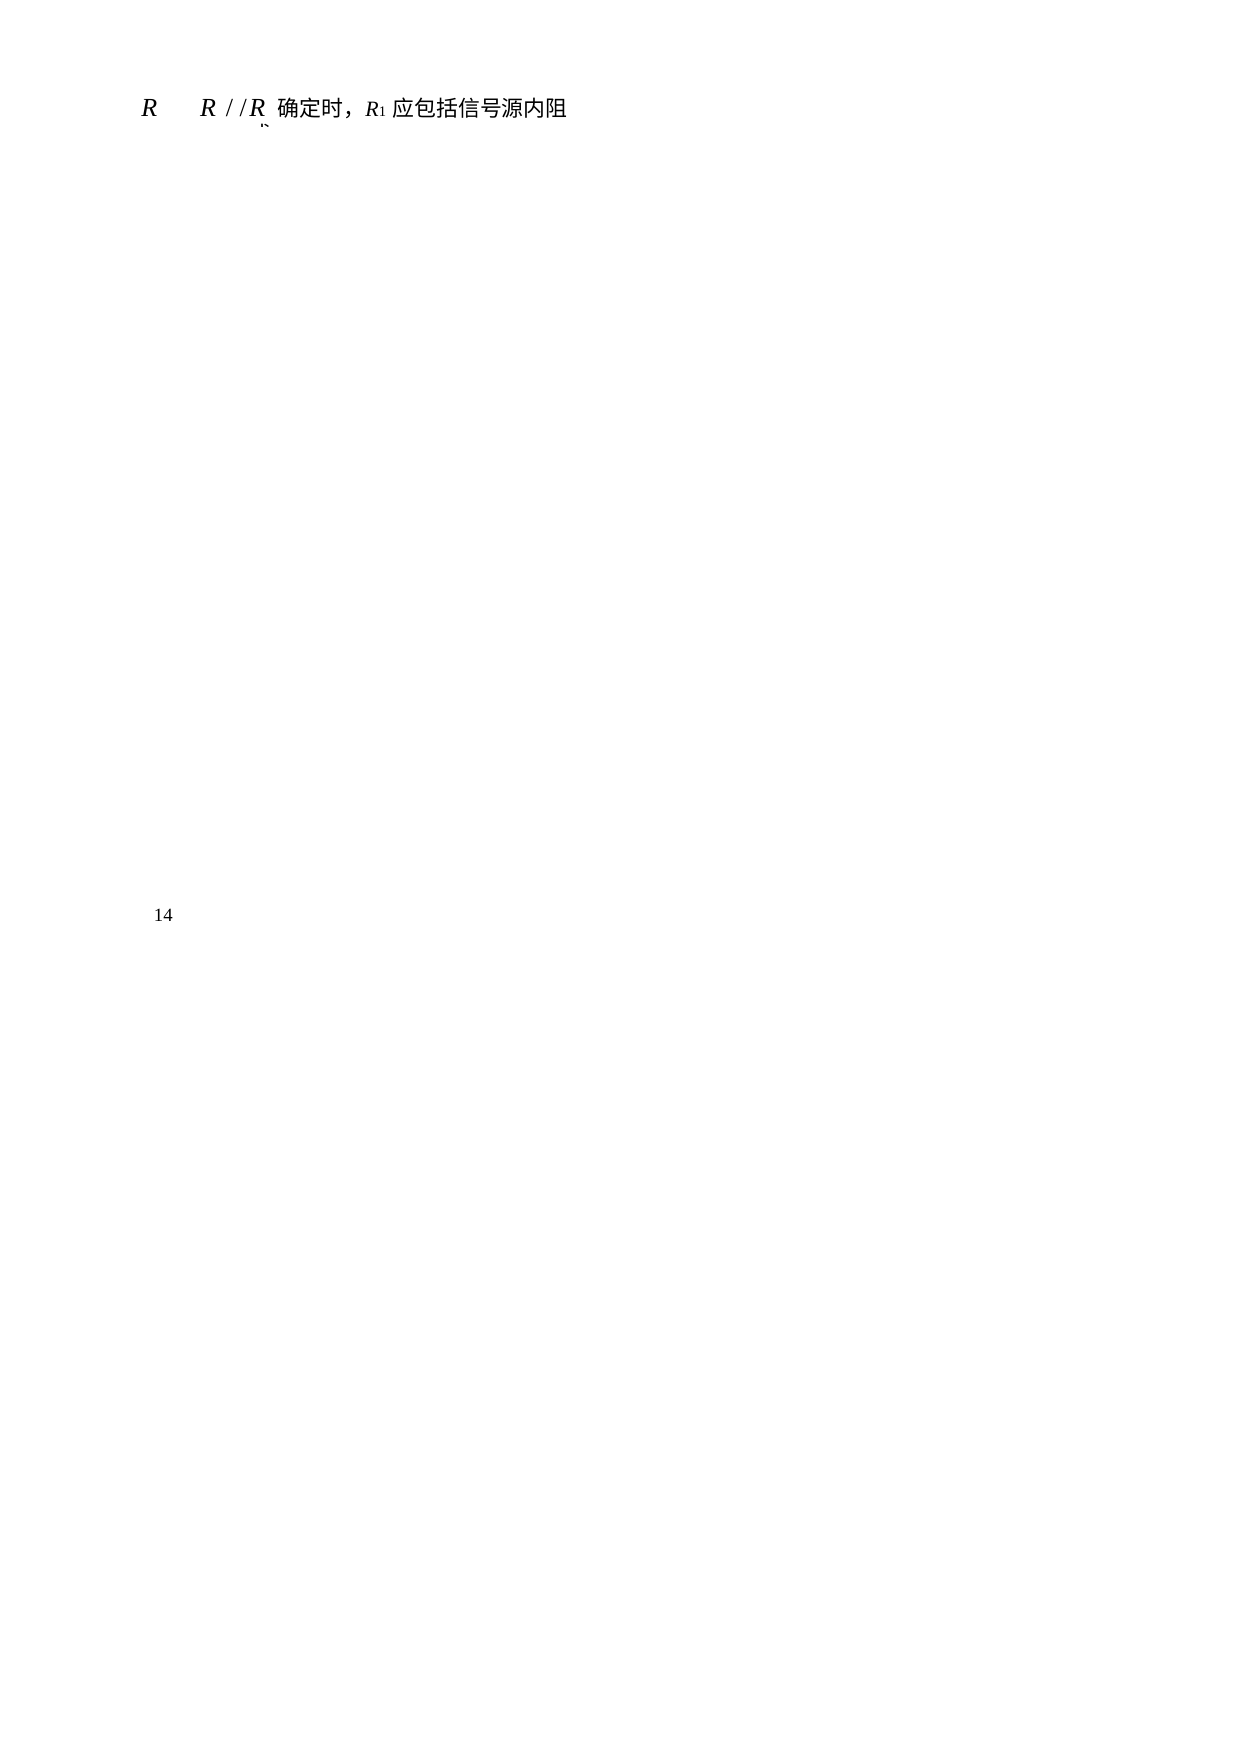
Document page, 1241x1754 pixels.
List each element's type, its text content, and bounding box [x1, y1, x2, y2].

table_header R [182, 96, 224, 126]
table_header / / [224, 96, 249, 126]
text 14 [154, 907, 1090, 925]
table_header R 确定时，R1应包括信号源内阻或 [249, 96, 587, 126]
table_header R [141, 96, 182, 126]
